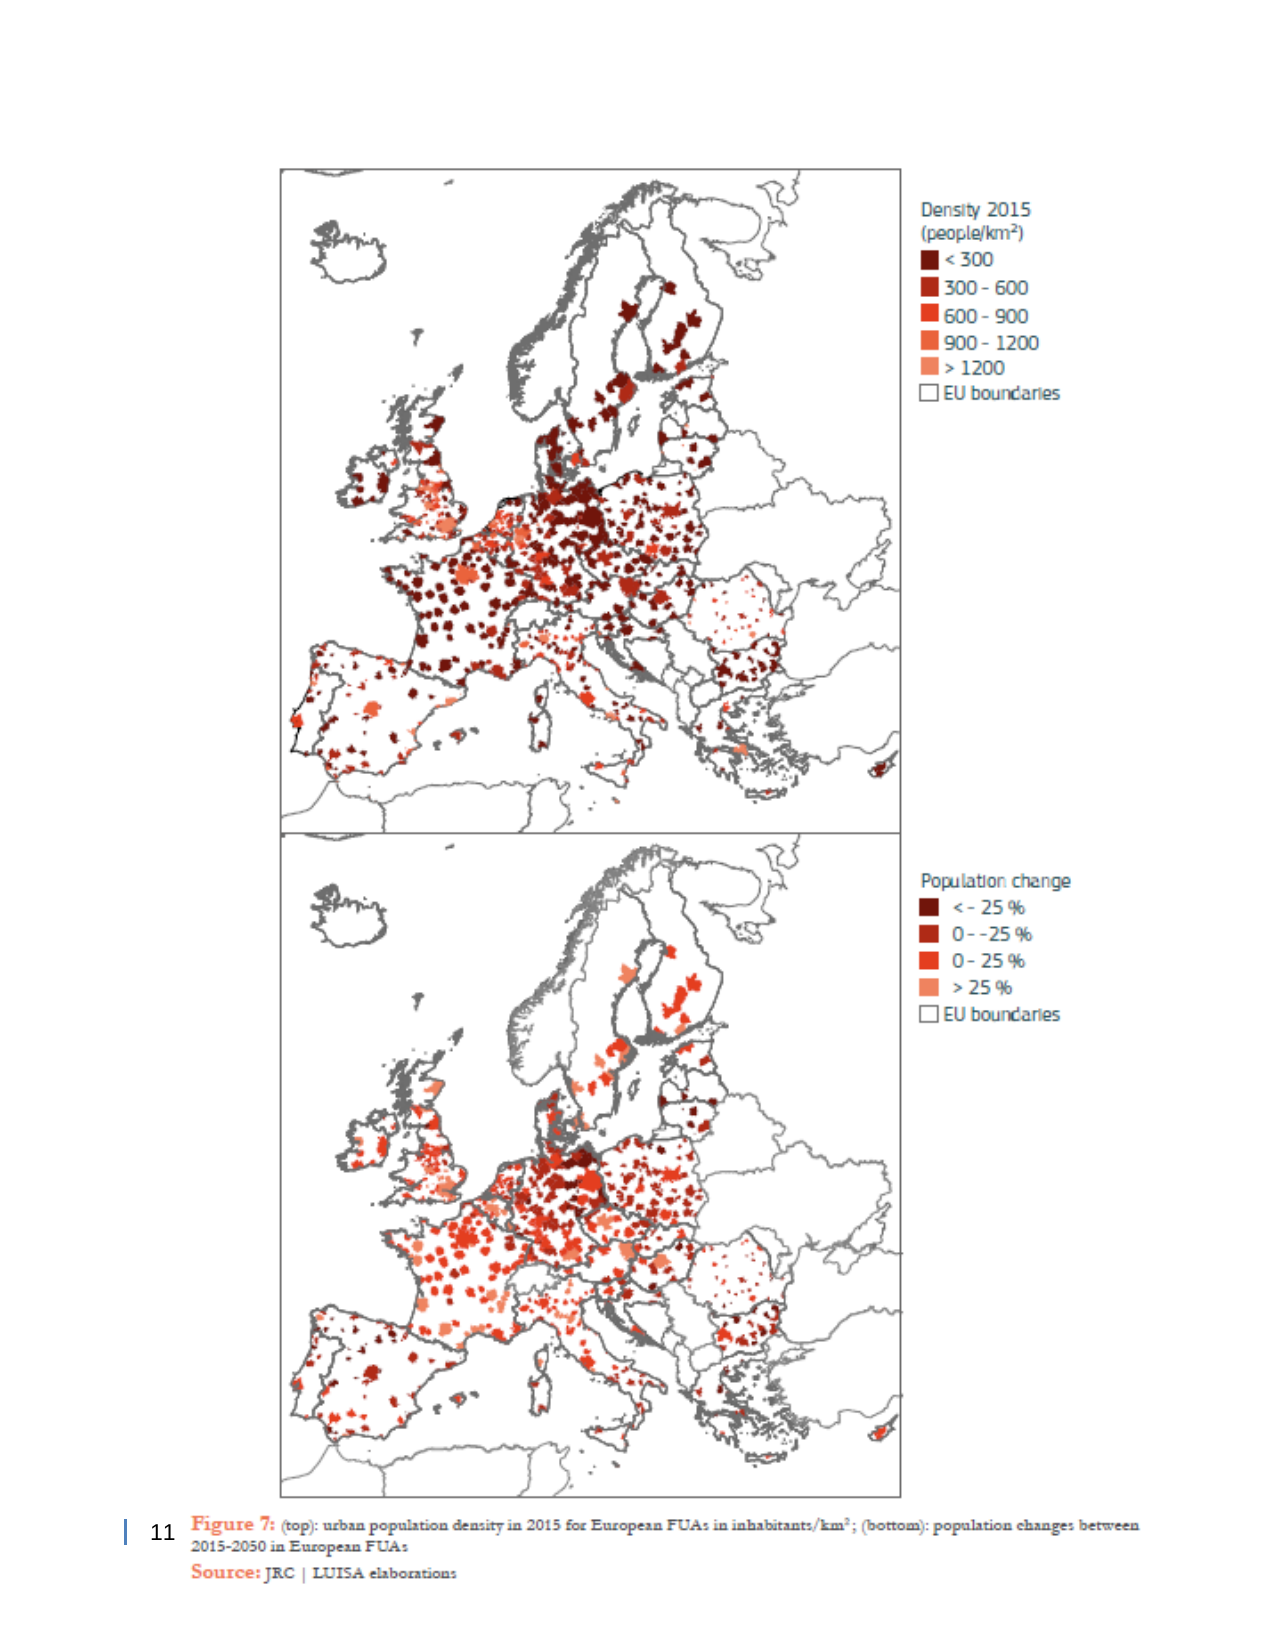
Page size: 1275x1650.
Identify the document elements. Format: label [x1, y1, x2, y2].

picture [184, 150, 1175, 1632]
